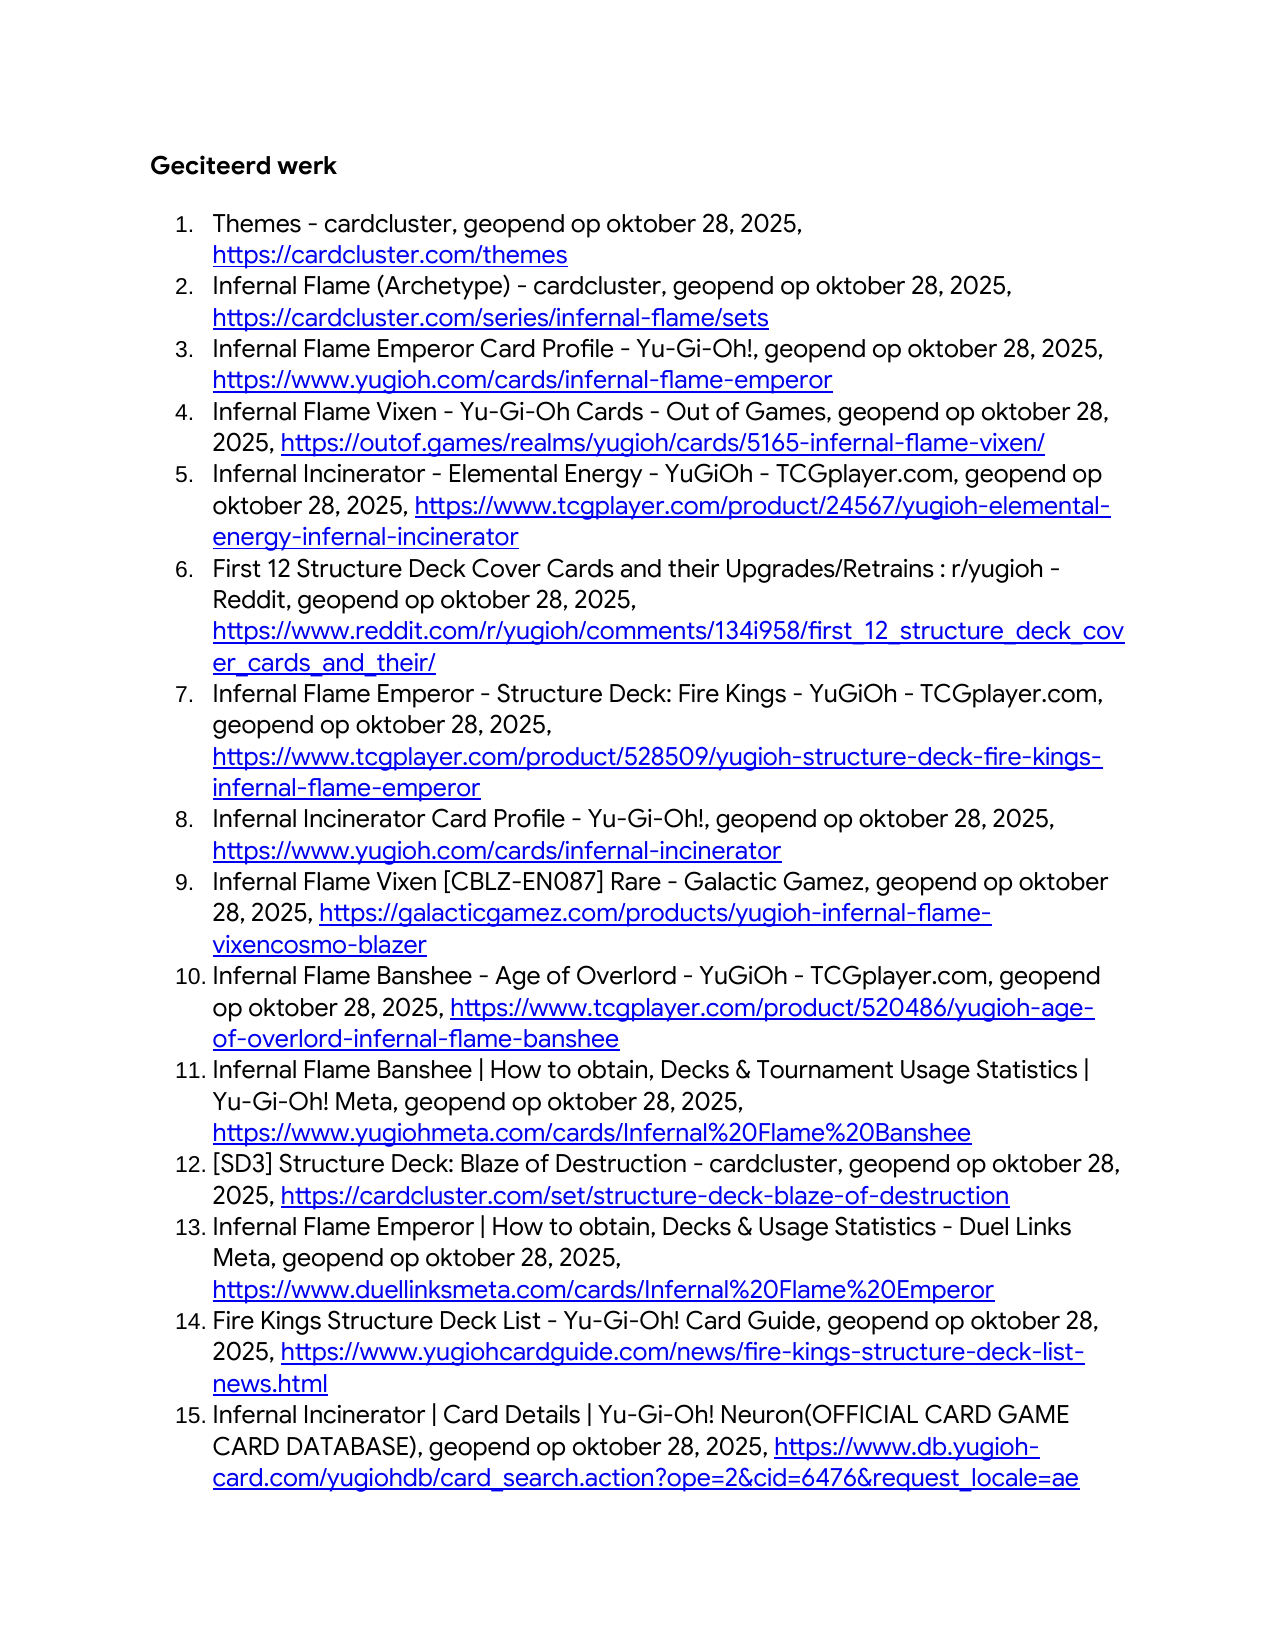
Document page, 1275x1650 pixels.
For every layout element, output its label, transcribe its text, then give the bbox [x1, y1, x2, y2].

list Infernal Flame Emperor | How to obtain, Decks & Usage Statistics - Duel Links Meta, geopend op oktober 28, 2025, https://www.duellinksmeta.com/cards/Infernal%20Flame%20Emperor [175, 1211, 1125, 1305]
list Infernal Flame Emperor Card Profile - Yu-Gi-Oh!, geopend op oktober 28, 2025, https://www.yugioh.com/cards/infernal-flame-emperor [175, 333, 1125, 396]
list Infernal Flame Banshee - Age of Overlord - YuGiOh - TCGplayer.com, geopend op oktober 28, 2025, https://www.tcgplayer.com/product/520486/yugioh-age-of-overlord-infernal-flame-banshee [175, 960, 1125, 1054]
list Infernal Flame Vixen [CBLZ-EN087] Rare - Galactic Gamez, geopend op oktober 28, 2025, https://galacticgamez.com/products/yugioh-infernal-flame-vixencosmo-blazer [175, 866, 1125, 960]
list Themes - cardcluster, geopend op oktober 28, 2025, https://cardcluster.com/themes [175, 208, 1125, 271]
subtitle Geciteerd werk [150, 150, 1125, 181]
list Fire Kings Structure Deck List - Yu-Gi-Oh! Card Guide, geopend op oktober 28, 2025, https://www.yugiohcardguide.com/news/fire-kings-structure-deck-list-news.html [175, 1305, 1125, 1399]
list Infernal Flame (Archetype) - cardcluster, geopend op oktober 28, 2025, https://cardcluster.com/series/infernal-flame/sets [175, 271, 1125, 333]
list [SD3] Structure Deck: Blaze of Destruction - cardcluster, geopend op oktober 28, 2025, https://cardcluster.com/set/structure-deck-blaze-of-destruction [175, 1148, 1125, 1211]
list First 12 Structure Deck Cover Cards and their Upgrades/Retrains : r/yugioh - Reddit, geopend op oktober 28, 2025, https://www.reddit.com/r/yugioh/comments/134i958/first_12_structure_deck_cover_cards_and_their/ [175, 553, 1125, 678]
list Infernal Flame Vixen - Yu-Gi-Oh Cards - Out of Games, geopend op oktober 28, 2025, https://outof.games/realms/yugioh/cards/5165-infernal-flame-vixen/ [175, 396, 1125, 459]
list Infernal Flame Banshee | How to obtain, Decks & Tournament Usage Statistics | Yu-Gi-Oh! Meta, geopend op oktober 28, 2025, https://www.yugiohmeta.com/cards/Infernal%20Flame%20Banshee [175, 1054, 1125, 1148]
list Infernal Incinerator | Card Details | Yu-Gi-Oh! Neuron(OFFICIAL CARD GAME CARD DATABASE), geopend op oktober 28, 2025, https://www.db.yugioh-card.com/yugiohdb/card_search.action?ope=2&cid=6476&request_locale=ae [175, 1399, 1125, 1493]
list Infernal Incinerator - Elemental Energy - YuGiOh - TCGplayer.com, geopend op oktober 28, 2025, https://www.tcgplayer.com/product/24567/yugioh-elemental-energy-infernal-incinerator [175, 459, 1125, 553]
list Infernal Incinerator Card Profile - Yu-Gi-Oh!, geopend op oktober 28, 2025, https://www.yugioh.com/cards/infernal-incinerator [175, 804, 1125, 866]
list Infernal Flame Emperor - Structure Deck: Fire Kings - YuGiOh - TCGplayer.com, geopend op oktober 28, 2025, https://www.tcgplayer.com/product/528509/yugioh-structure-deck-fire-kings-infernal-flame-emperor [175, 678, 1125, 804]
